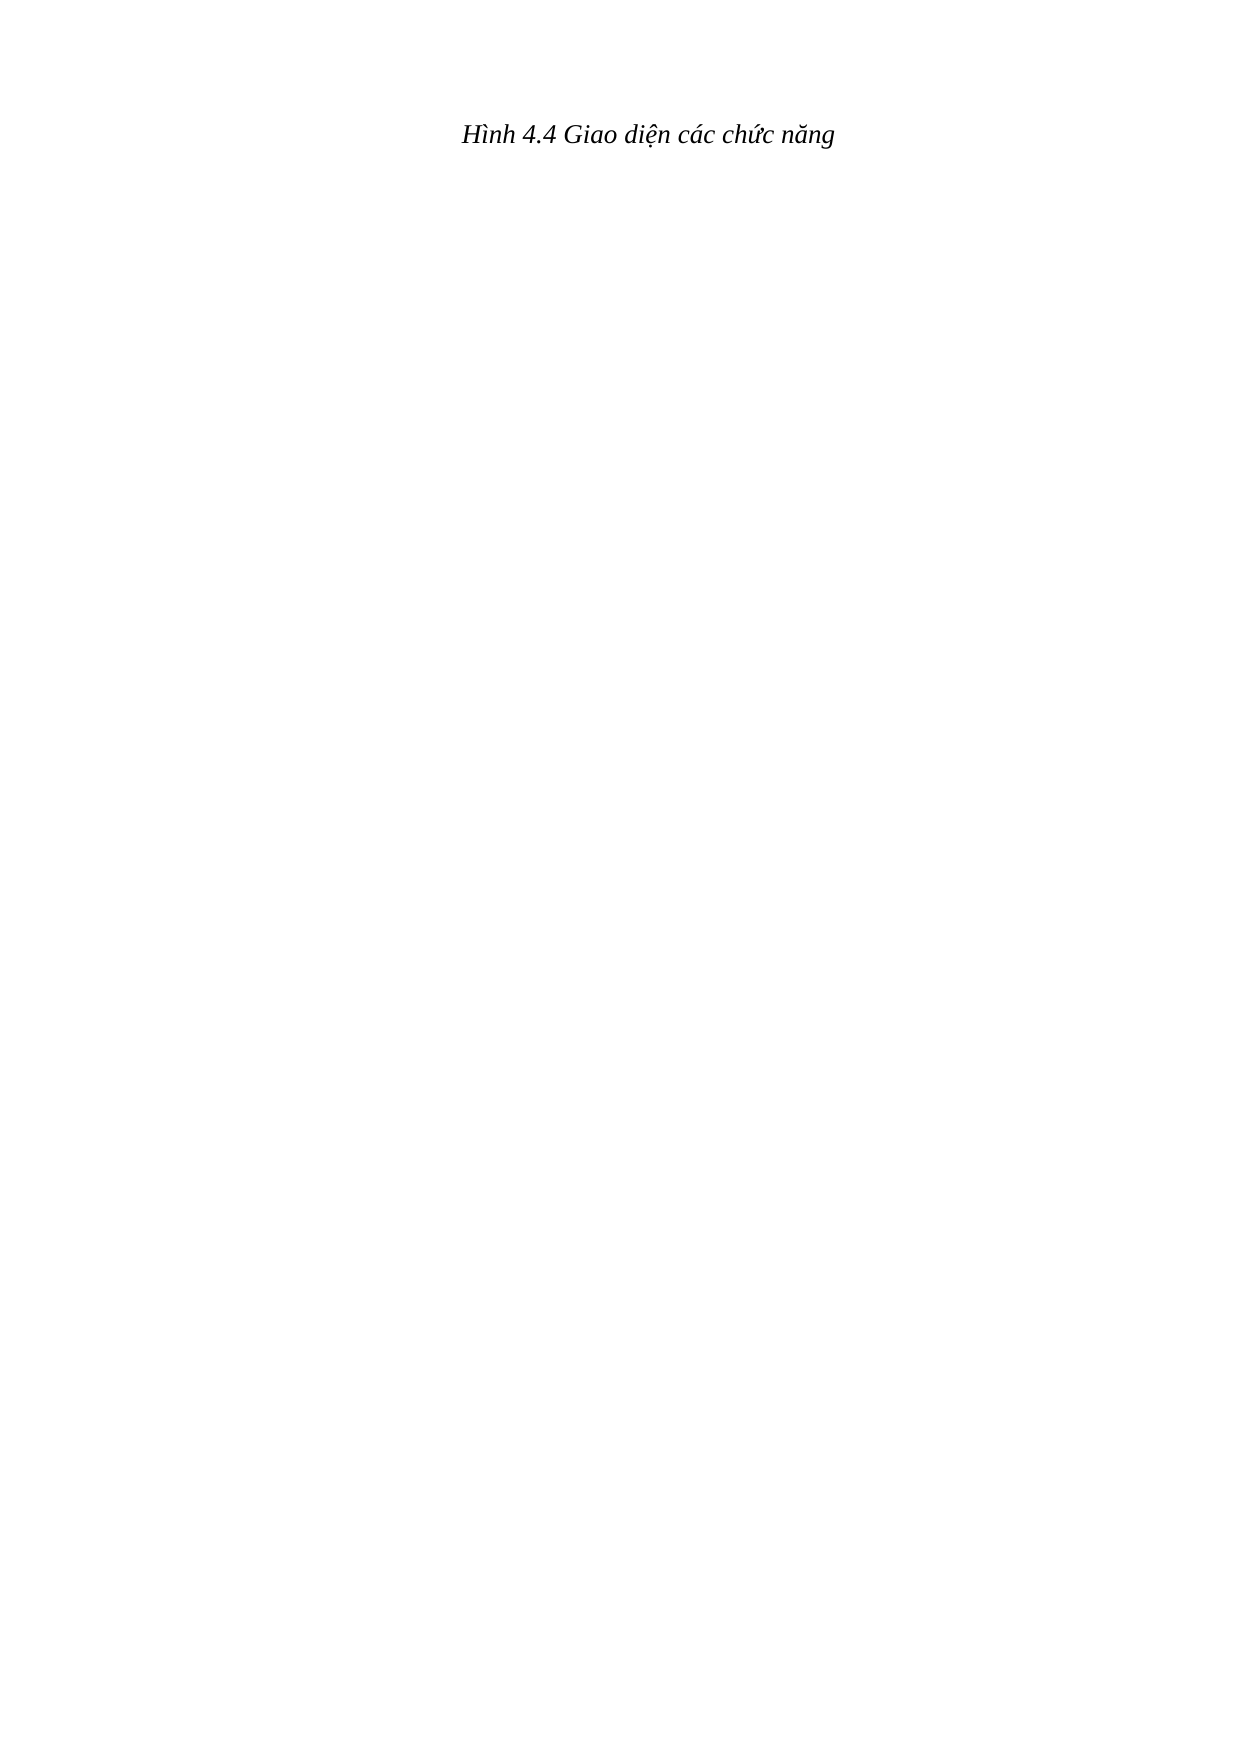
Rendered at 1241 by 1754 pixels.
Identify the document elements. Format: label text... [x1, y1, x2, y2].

text Hình 4.4 Giao diện các chức năng [177, 118, 1122, 149]
